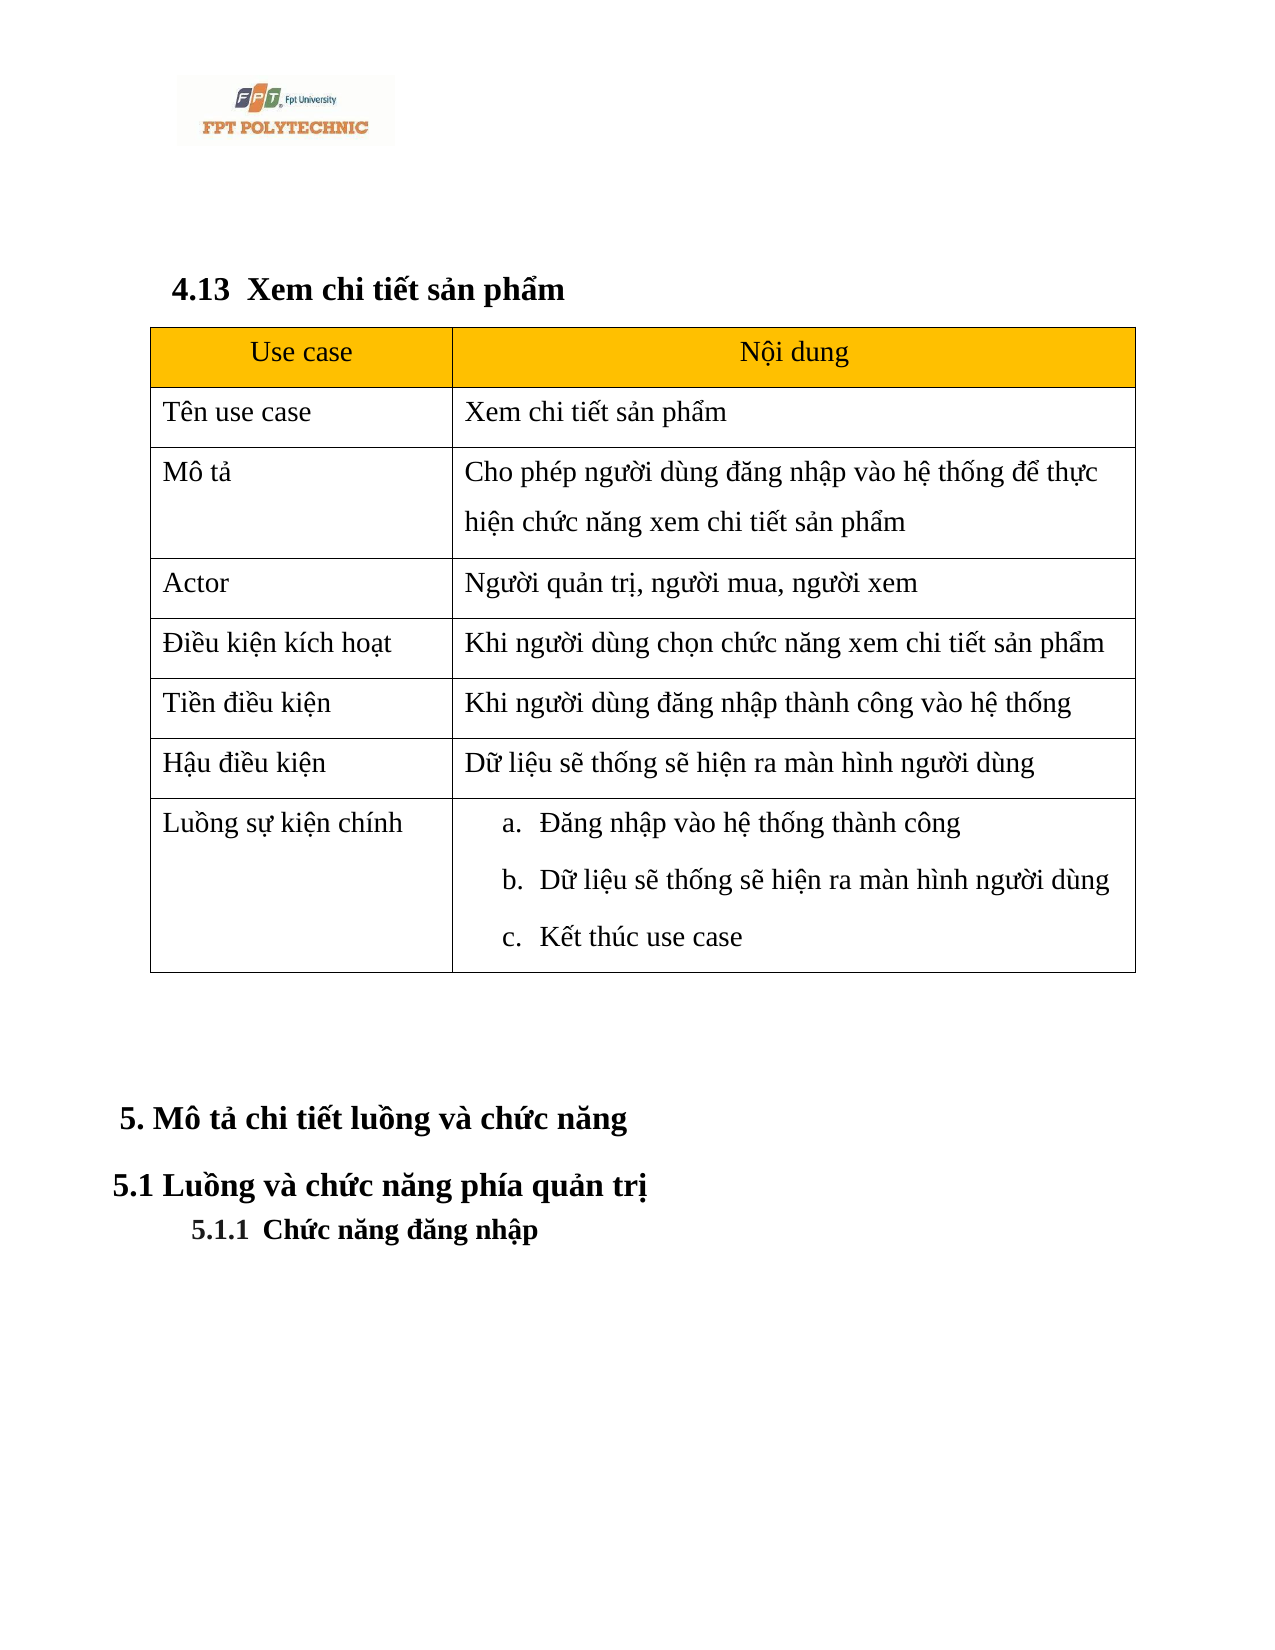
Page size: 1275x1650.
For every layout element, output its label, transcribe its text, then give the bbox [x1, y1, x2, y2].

table_cell Tên use case [151, 388, 452, 447]
table_cell Actor [151, 559, 452, 618]
table_cell Luồng sự kiện chính [151, 799, 452, 972]
picture [176, 75, 395, 146]
subtitle Chức năng đăng nhập [191, 1212, 1198, 1246]
table_header Use case [151, 328, 452, 387]
table_cell Điều kiện kích hoạt [151, 619, 452, 678]
table_cell Cho phép người dùng đăng nhập vào hệ thống để thực hiện chức năng xem chi tiết sản phẩm [453, 448, 1135, 557]
table_cell Tiền điều kiện [151, 679, 452, 738]
table_cell Mô tả [151, 448, 452, 557]
subtitle 5.1 Luồng và chức năng phía quản trị [112, 1165, 1198, 1203]
table_cell Khi người dùng đăng nhập thành công vào hệ thống [453, 679, 1135, 738]
subtitle Xem chi tiết sản phẩm [172, 269, 1198, 307]
subtitle 5. Mô tả chi tiết luồng và chức năng [119, 1098, 1198, 1137]
table_header Nội dung [453, 328, 1135, 387]
table_cell Người quản trị, người mua, người xem [453, 559, 1135, 618]
table_cell Khi người dùng chọn chức năng xem chi tiết sản phẩm [453, 619, 1135, 678]
table_cell Dữ liệu sẽ thống sẽ hiện ra màn hình người dùng [453, 739, 1135, 798]
table_cell Đăng nhập vào hệ thống thành công Dữ liệu sẽ thống sẽ hiện ra màn hình người dùng Kết thúc use case [453, 799, 1135, 972]
table_cell Hậu điều kiện [151, 739, 452, 798]
table_cell Xem chi tiết sản phẩm [453, 388, 1135, 447]
